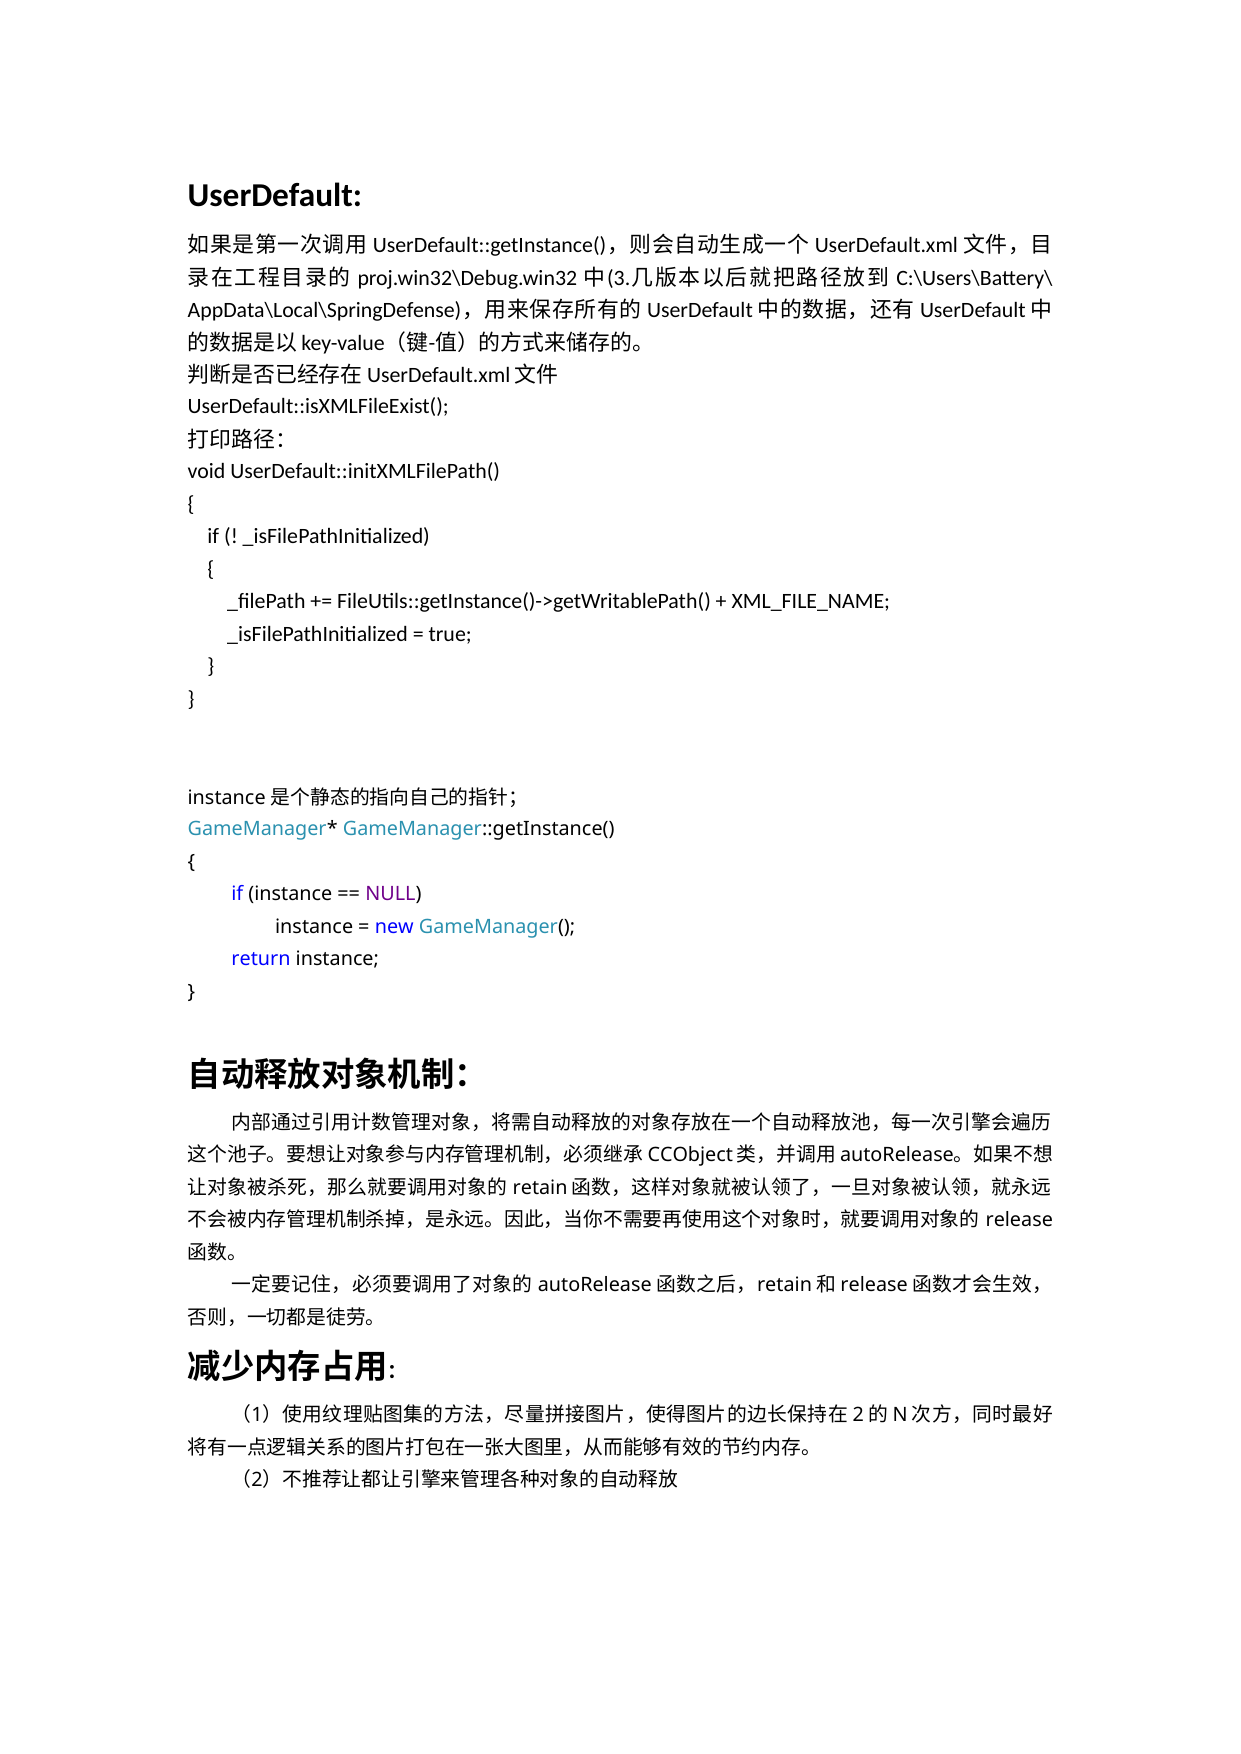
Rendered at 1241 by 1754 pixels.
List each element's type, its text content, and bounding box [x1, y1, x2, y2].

text if (instance == NULL) [187, 877, 1053, 909]
list 使用纹理贴图集的方法，尽量拼接图片，使得图片的边长保持在2的N次方，同时最好将有一点逻辑关系的图片打包在一张大图里，从而能够有效的节约内存。 [187, 1397, 1053, 1462]
text } [187, 649, 1053, 682]
text _filePath += FileUtils::getInstance()->getWritablePath() + XML_FILE_NAME; [187, 584, 1053, 617]
text 自动释放对象机制： [187, 1039, 1053, 1104]
text 一定要记住，必须要调用了对象的autoRelease函数之后，retain和release函数才会生效，否则，一切都是徒劳。 [187, 1267, 1053, 1332]
text } [187, 974, 1053, 1007]
text 判断是否已经存在UserDefault.xml文件 [187, 357, 1053, 389]
text { [187, 844, 1053, 877]
text return instance; [187, 942, 1053, 974]
list 不推荐让都让引擎来管理各种对象的自动释放 [187, 1462, 1053, 1494]
text UserDefault: [187, 162, 1053, 227]
text 内部通过引用计数管理对象，将需自动释放的对象存放在一个自动释放池，每一次引擎会遍历这个池子。要想让对象参与内存管理机制，必须继承CCObject类，并调用autoRelease。如果不想让对象被杀死，那么就要调用对象的retain函数，这样对象就被认领了，一旦对象被认领，就永远不会被内存管理机制杀掉，是永远。因此，当你不需要再使用这个对象时，就要调用对象的release函数。 [187, 1104, 1053, 1267]
text 打印路径： [187, 422, 1053, 454]
text { [187, 552, 1053, 584]
text GameManager* GameManager::getInstance() [187, 812, 1053, 844]
text 减少内存占用： [187, 1332, 1053, 1397]
text { [187, 487, 1053, 519]
text } [187, 682, 1053, 714]
text _isFilePathInitialized = true; [187, 617, 1053, 649]
text void UserDefault::initXMLFilePath() [187, 454, 1053, 487]
text UserDefault::isXMLFileExist(); [187, 389, 1053, 422]
text if (! _isFilePathInitialized) [187, 519, 1053, 552]
text 如果是第一次调用UserDefault::getInstance()，则会自动生成一个UserDefault.xml文件，目录在工程目录的proj.win32\Debug.win32中(3.几版本以后就把路径放到C:\Users\Battery\AppData\Local\SpringDefense)，用来保存所有的UserDefault中的数据，还有UserDefault中的数据是以key-value（键-值）的方式来储存的。 [187, 227, 1053, 357]
text instance = new GameManager(); [187, 909, 1053, 942]
text instance 是个静态的指向自己的指针； [187, 779, 1053, 812]
